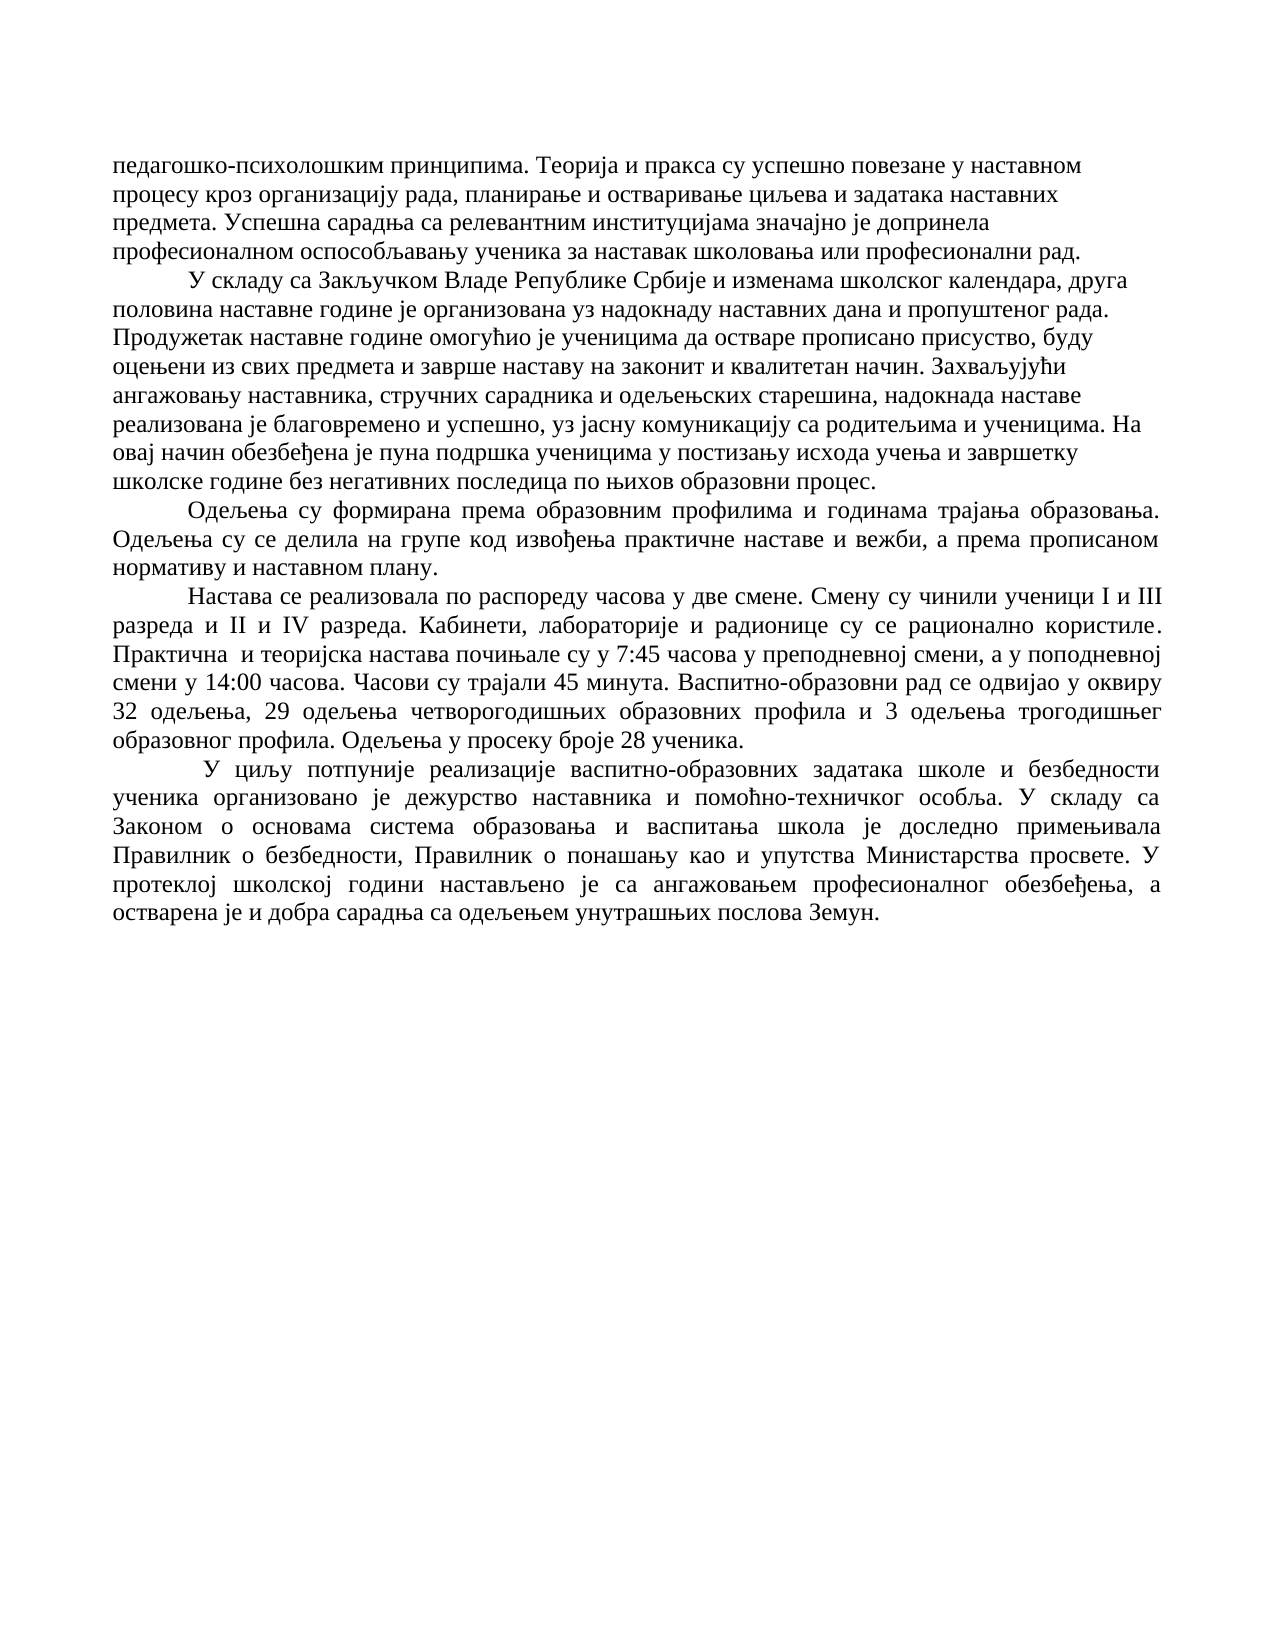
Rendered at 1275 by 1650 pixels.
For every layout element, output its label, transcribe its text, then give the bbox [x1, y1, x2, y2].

text У складу са Закључком Владе Републике Србије и изменама школског календара, друга половина наставне године је организована уз надокнаду наставних дана и пропуштеног рада. Продужетак наставне године омогућио је ученицима да остваре прописано присуство, буду оцењени из свих предмета и заврше наставу на законит и квалитетан начин. Захваљујући ангажовању наставника, стручних сарадника и одељењских старешина, надокнада наставе реализована је благовремено и успешно, уз јасну комуникацију са родитељима и ученицима. На овај начин обезбеђена је пуна подршка ученицима у постизању исхода учења и завршетку школске године без негативних последица по њихов образовни процес. [112, 265, 1162, 495]
text У циљу потпуније реализације васпитно-образовних задатака школе и безбедности ученика организовано је дежурство наставника и помоћно-техничког особља. У складу са Законом о основама система образовања и васпитања школа је доследно примењивала Правилник о безбедности, Правилник о понашању као и упутства Министарства просвете. У протеклој школској години настављено је са ангажовањем професионалног обезбеђења, а остварена је и добра сарадња са одељењем унутрашњих послова Земун. [112, 754, 1161, 926]
text Настава се реализовала по распореду часова у две смене. Смену су чинили ученици I и III разреда и II и IV разреда. Кабинети, лабораторије и радионице су се рационално користиле. Практична и теоријска настава почињале су у 7:45 часова у преподневној смени, а у поподневној смени у 14:00 часова. Часови су трајали 45 минута. Васпитно-образовни рад се одвијао у оквиру 32 одељења, 29 одељења четворогодишњих образовних профила и 3 одељења трогодишњег образовног профила. Одељења у просеку броје 28 ученика. [112, 581, 1162, 754]
text Одељења су формирана према образовним профилима и годинама трајања образовања. Одељења су се делила на групе код извођења практичне наставе и вежби, а према прописаном нормативу и наставном плану. [112, 495, 1161, 581]
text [112, 150, 1162, 265]
